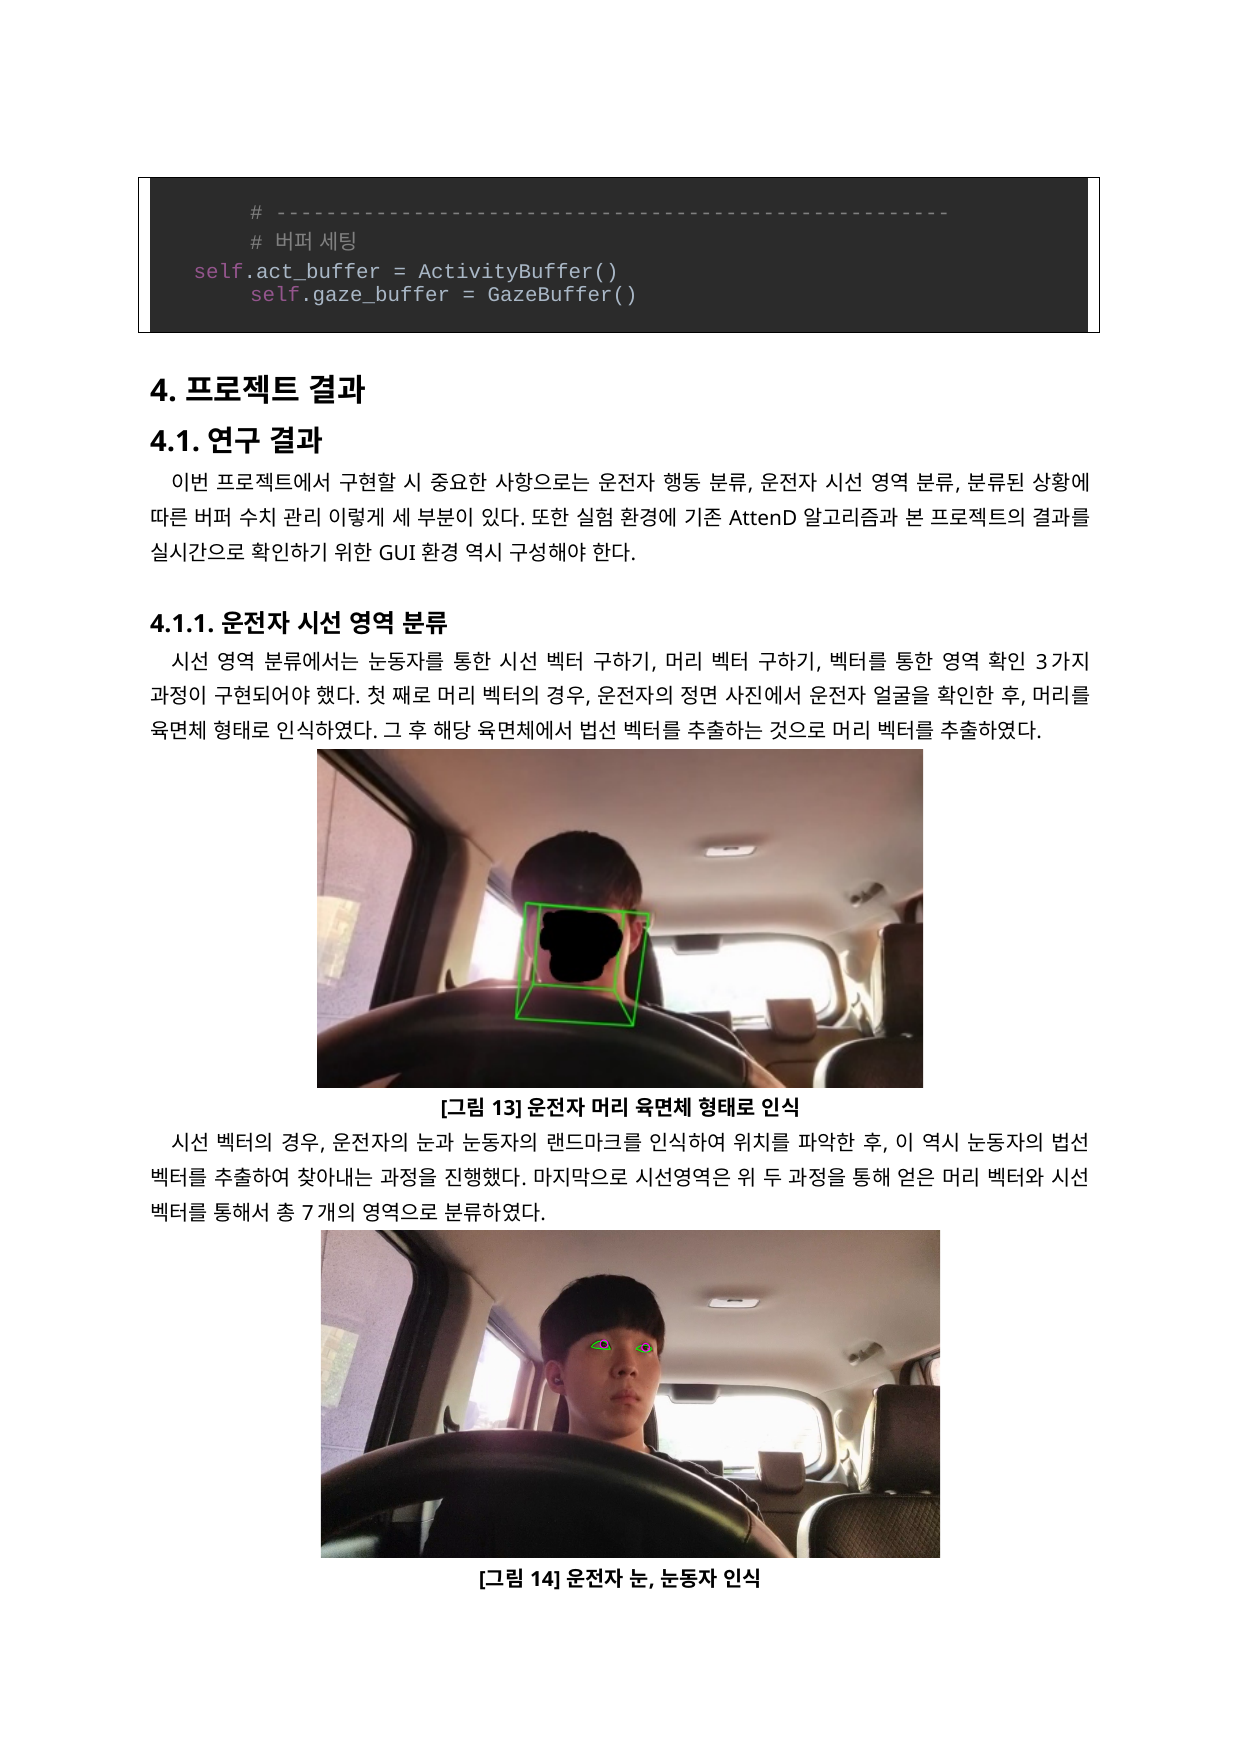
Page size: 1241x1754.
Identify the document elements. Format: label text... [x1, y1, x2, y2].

list [그림 14] 운전자 눈, 눈동자 인식 [150, 1562, 1090, 1592]
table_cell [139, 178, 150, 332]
picture [320, 1230, 941, 1558]
list 이번 프로젝트에서 구현할 시 중요한 사항으로는 운전자 행동 분류, 운전자 시선 영역 분류, 분류된 상황에 따른 버퍼 수치 관리 이렇게 세 부분이 있다. 또한 실험 환경에 기존 AttenD 알고리즘과 본 프로젝트의 결과를 실시간으로 확인하기 위한 GUI 환경 역시 구성해야 한다. [150, 466, 1090, 566]
list 4. 프로젝트 결과 [150, 365, 1090, 411]
list 4.1. 연구 결과 [150, 418, 1090, 460]
list 4.1.1. 운전자 시선 영역 분류 [150, 603, 1090, 639]
list [그림 13] 운전자 머리 육면체 형태로 인식 [150, 1091, 1090, 1122]
list 시선 벡터의 경우, 운전자의 눈과 눈동자의 랜드마크를 인식하여 위치를 파악한 후, 이 역시 눈동자의 법선 벡터를 추출하여 찾아내는 과정을 진행했다. 마지막으로 시선영역은 위 두 과정을 통해 얻은 머리 벡터와 시선 벡터를 통해서 총 7개의 영역으로 분류하였다. [150, 1126, 1090, 1226]
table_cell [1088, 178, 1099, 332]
picture [317, 749, 924, 1088]
list 시선 영역 분류에서는 눈동자를 통한 시선 벡터 구하기, 머리 벡터 구하기, 벡터를 통한 영역 확인 3가지 과정이 구현되어야 했다. 첫 째로 머리 벡터의 경우, 운전자의 정면 사진에서 운전자 얼굴을 확인한 후, 머리를 육면체 형태로 인식하였다. 그 후 해당 육면체에서 법선 벡터를 추출하는 것으로 머리 벡터를 추출하였다. [150, 645, 1090, 745]
